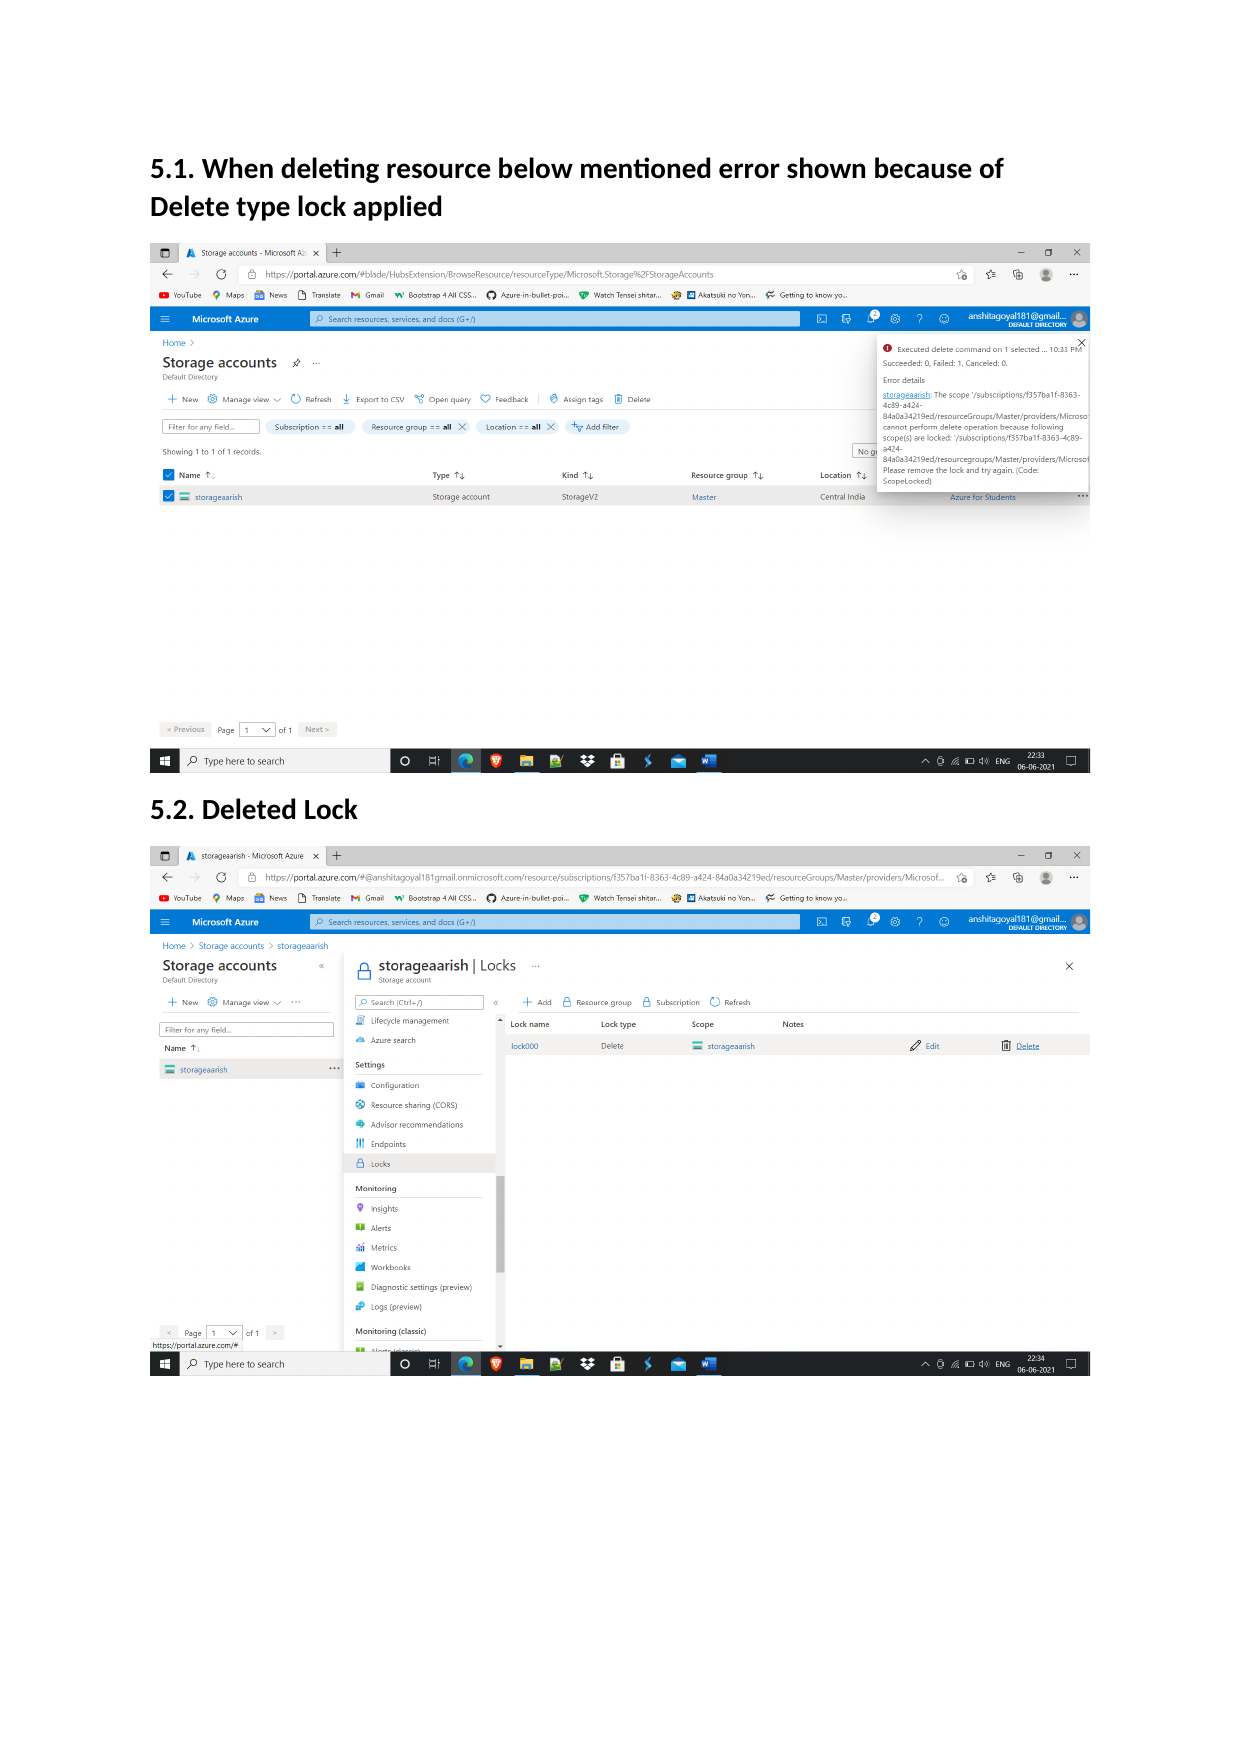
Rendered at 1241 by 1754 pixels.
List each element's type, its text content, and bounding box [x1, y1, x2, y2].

picture [150, 243, 1091, 773]
picture [150, 846, 1091, 1376]
text 5.1. When deleting resource below mentioned error shown because of Delete type lock applied [150, 150, 1090, 224]
text 5.2. Deleted Lock [150, 791, 1090, 827]
